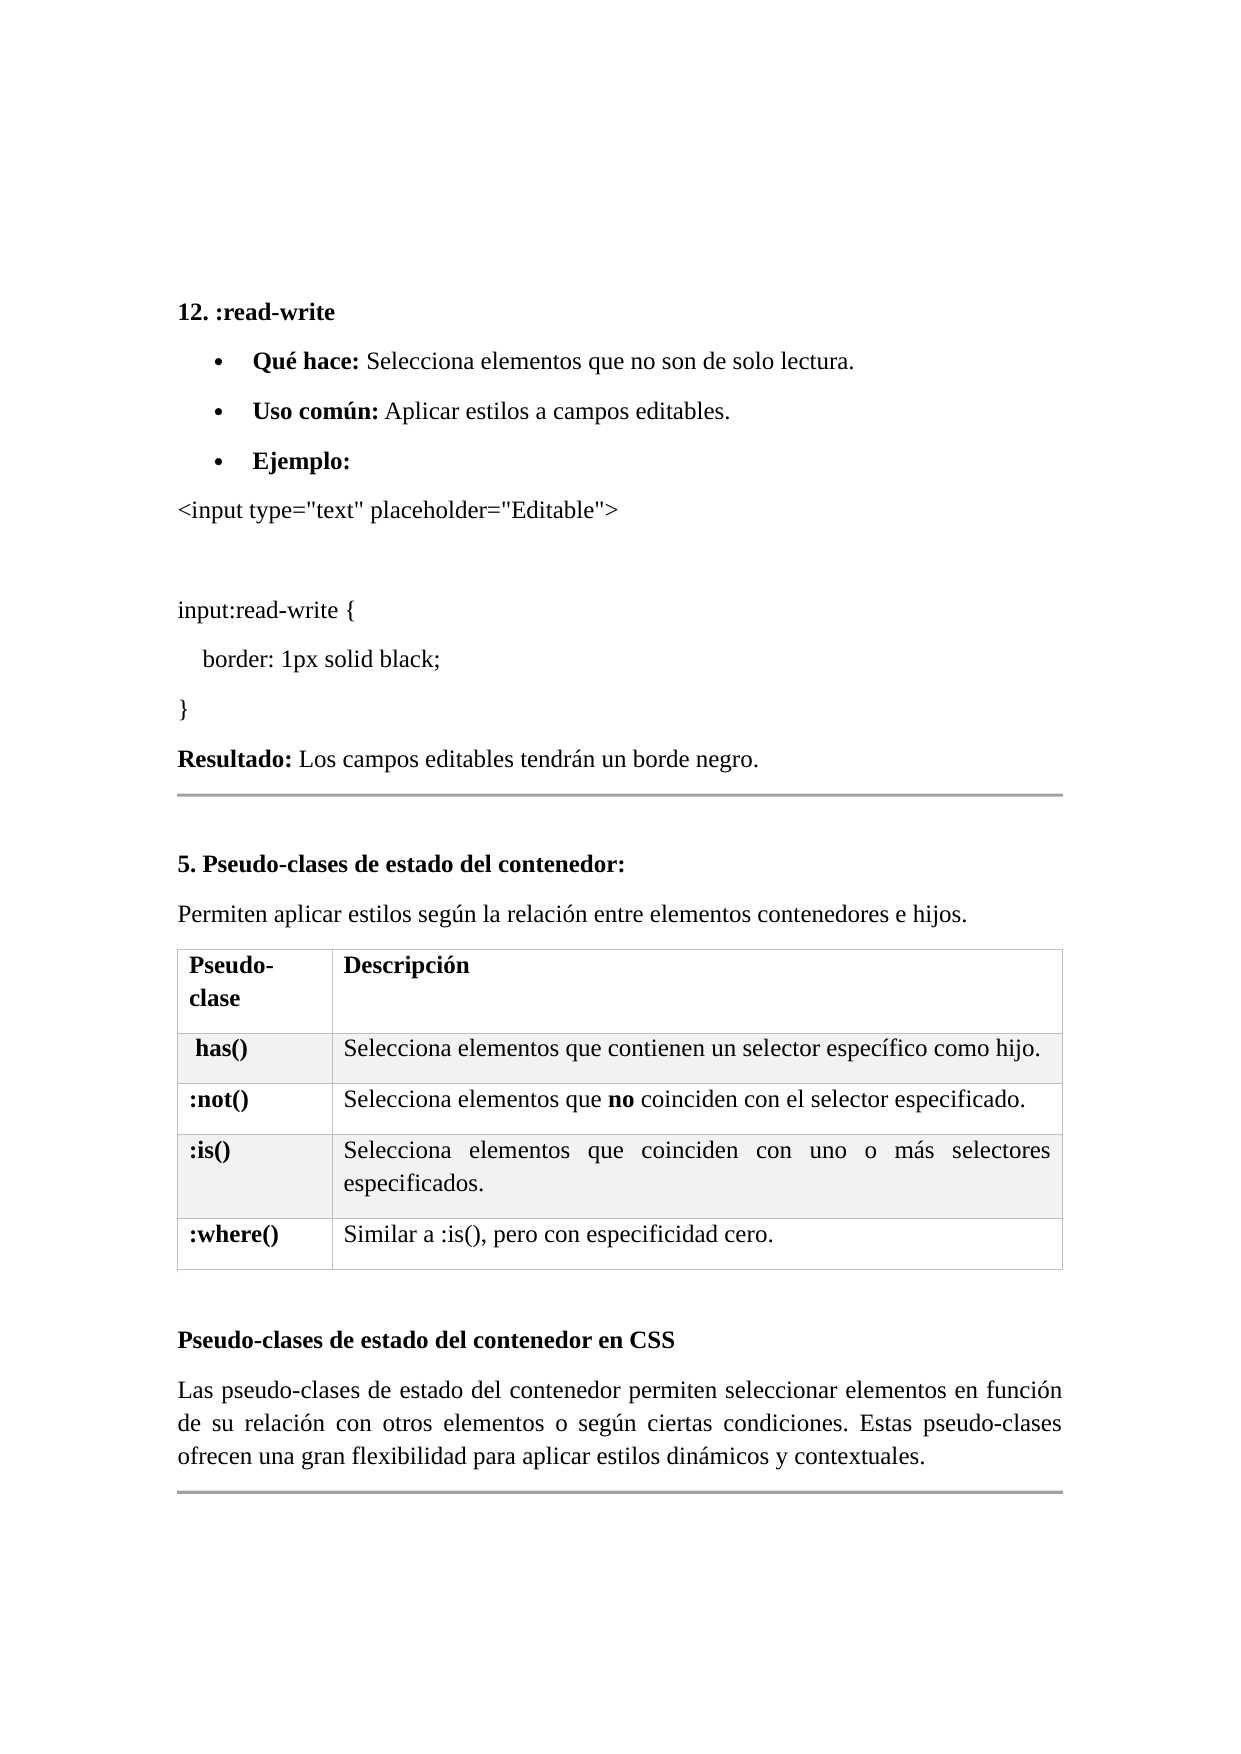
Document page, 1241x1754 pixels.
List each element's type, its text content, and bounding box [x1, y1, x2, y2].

text } [177, 694, 1063, 723]
list Uso común: Aplicar estilos a campos editables. [215, 396, 1063, 425]
text Las pseudo-clases de estado del contenedor permiten seleccionar elementos en función de su relación con otros elementos o según ciertas condiciones. Estas pseudo-clases ofrecen una gran flexibilidad para aplicar estilos dinámicos y contextuales. [177, 1375, 1063, 1470]
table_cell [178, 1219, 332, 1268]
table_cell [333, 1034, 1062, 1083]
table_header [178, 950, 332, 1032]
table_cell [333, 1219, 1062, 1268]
list Qué hace: Selecciona elementos que no son de solo lectura. [215, 346, 1063, 375]
text Resultado: Los campos editables tendrán un borde negro. [177, 744, 1063, 773]
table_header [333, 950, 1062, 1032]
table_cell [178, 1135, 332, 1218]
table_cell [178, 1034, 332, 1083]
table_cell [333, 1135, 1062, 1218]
text border: 1px solid black; [177, 644, 1063, 673]
text 5. Pseudo-clases de estado del contenedor: [177, 849, 1063, 878]
text Pseudo-clases de estado del contenedor en CSS [177, 1325, 1063, 1354]
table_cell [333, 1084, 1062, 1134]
text Permiten aplicar estilos según la relación entre elementos contenedores e hijos. [177, 899, 1063, 928]
text 12. :read-write [177, 297, 1063, 325]
text <input type="text" placeholder="Editable"> [177, 495, 1063, 524]
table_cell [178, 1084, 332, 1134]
list Ejemplo: [215, 446, 1063, 474]
text input:read-write { [177, 595, 1063, 623]
